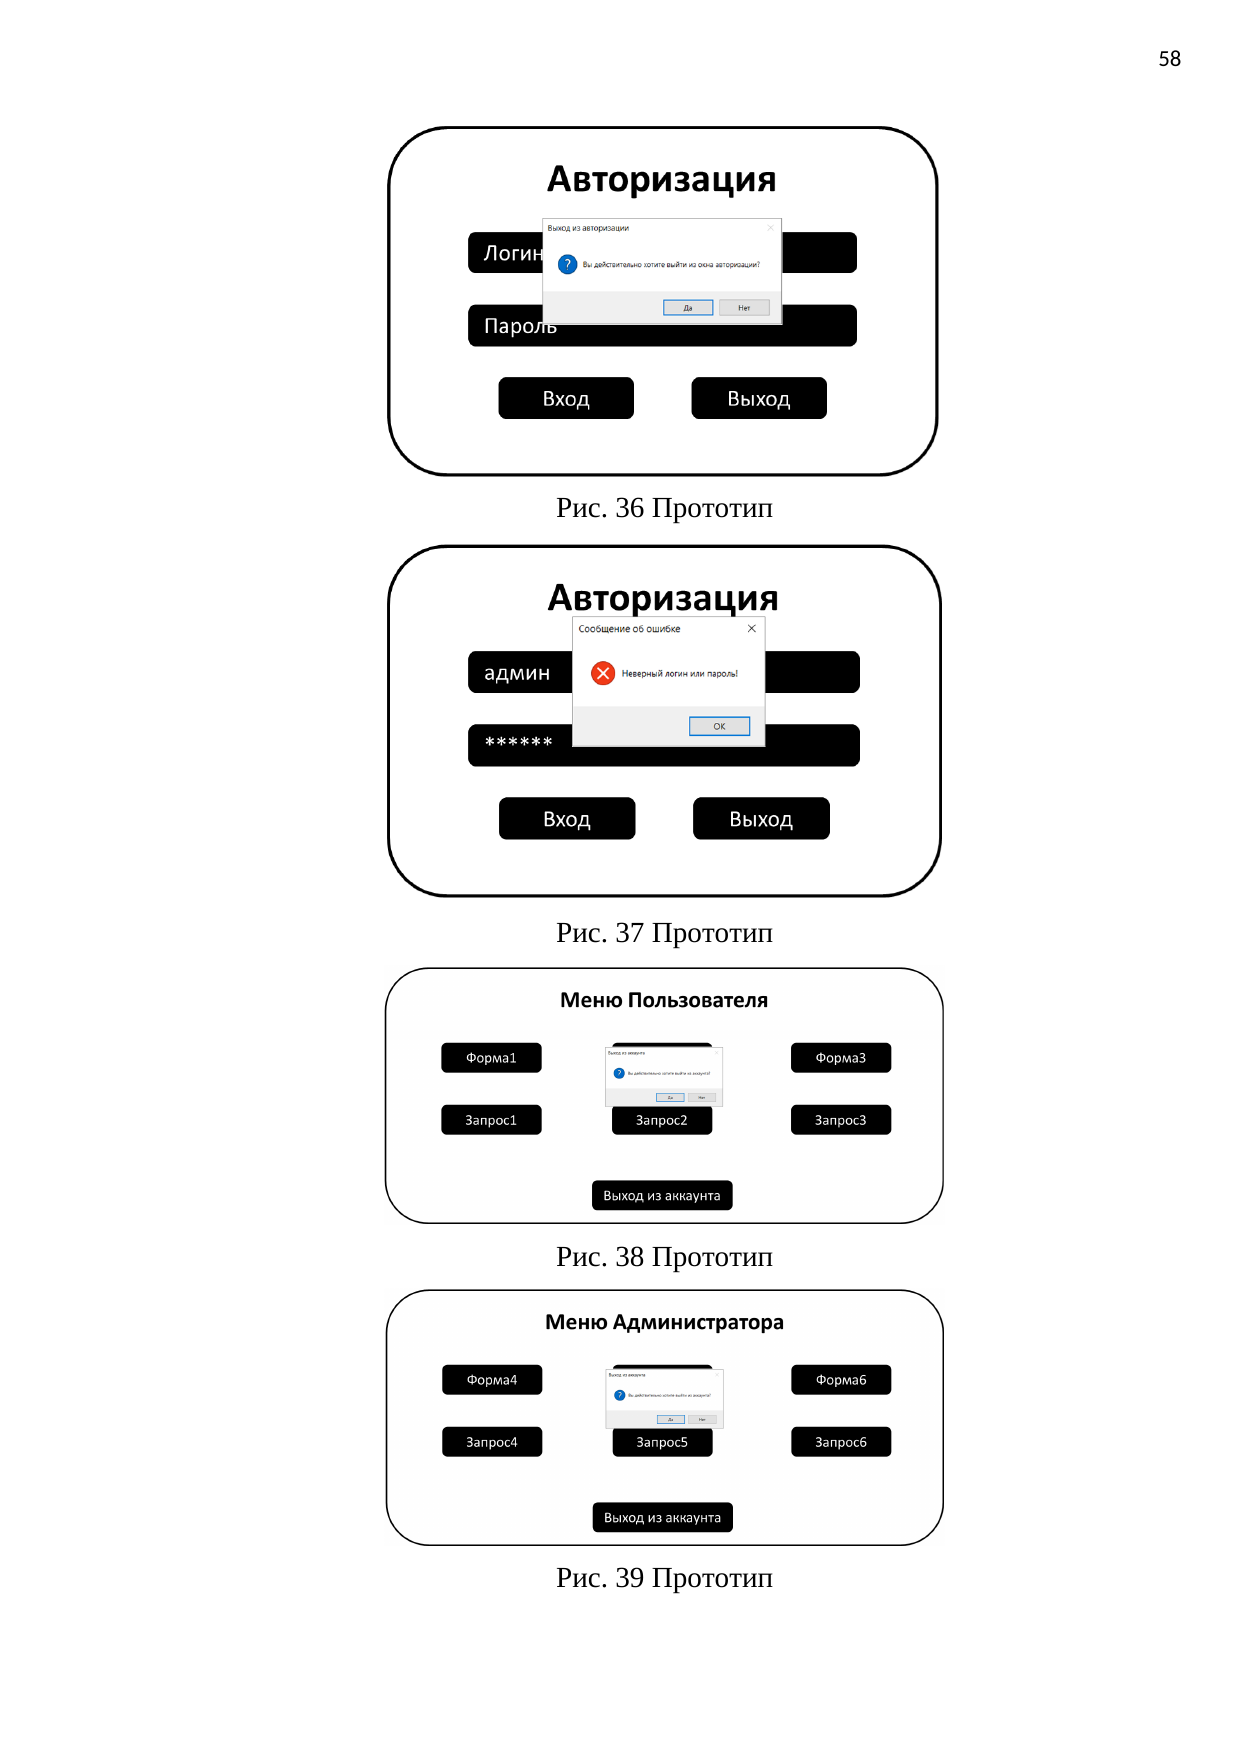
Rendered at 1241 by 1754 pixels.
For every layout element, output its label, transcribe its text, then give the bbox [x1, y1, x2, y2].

text Рис. 36 Прототип [177, 490, 1152, 524]
text Рис. 38 Прототип [177, 1239, 1152, 1272]
picture [383, 1288, 946, 1546]
text Рис. 37 Прототип [177, 915, 1152, 949]
picture [383, 540, 946, 902]
text Рис. 39 Прототип [177, 1560, 1152, 1593]
picture [383, 965, 946, 1225]
picture [383, 118, 946, 477]
